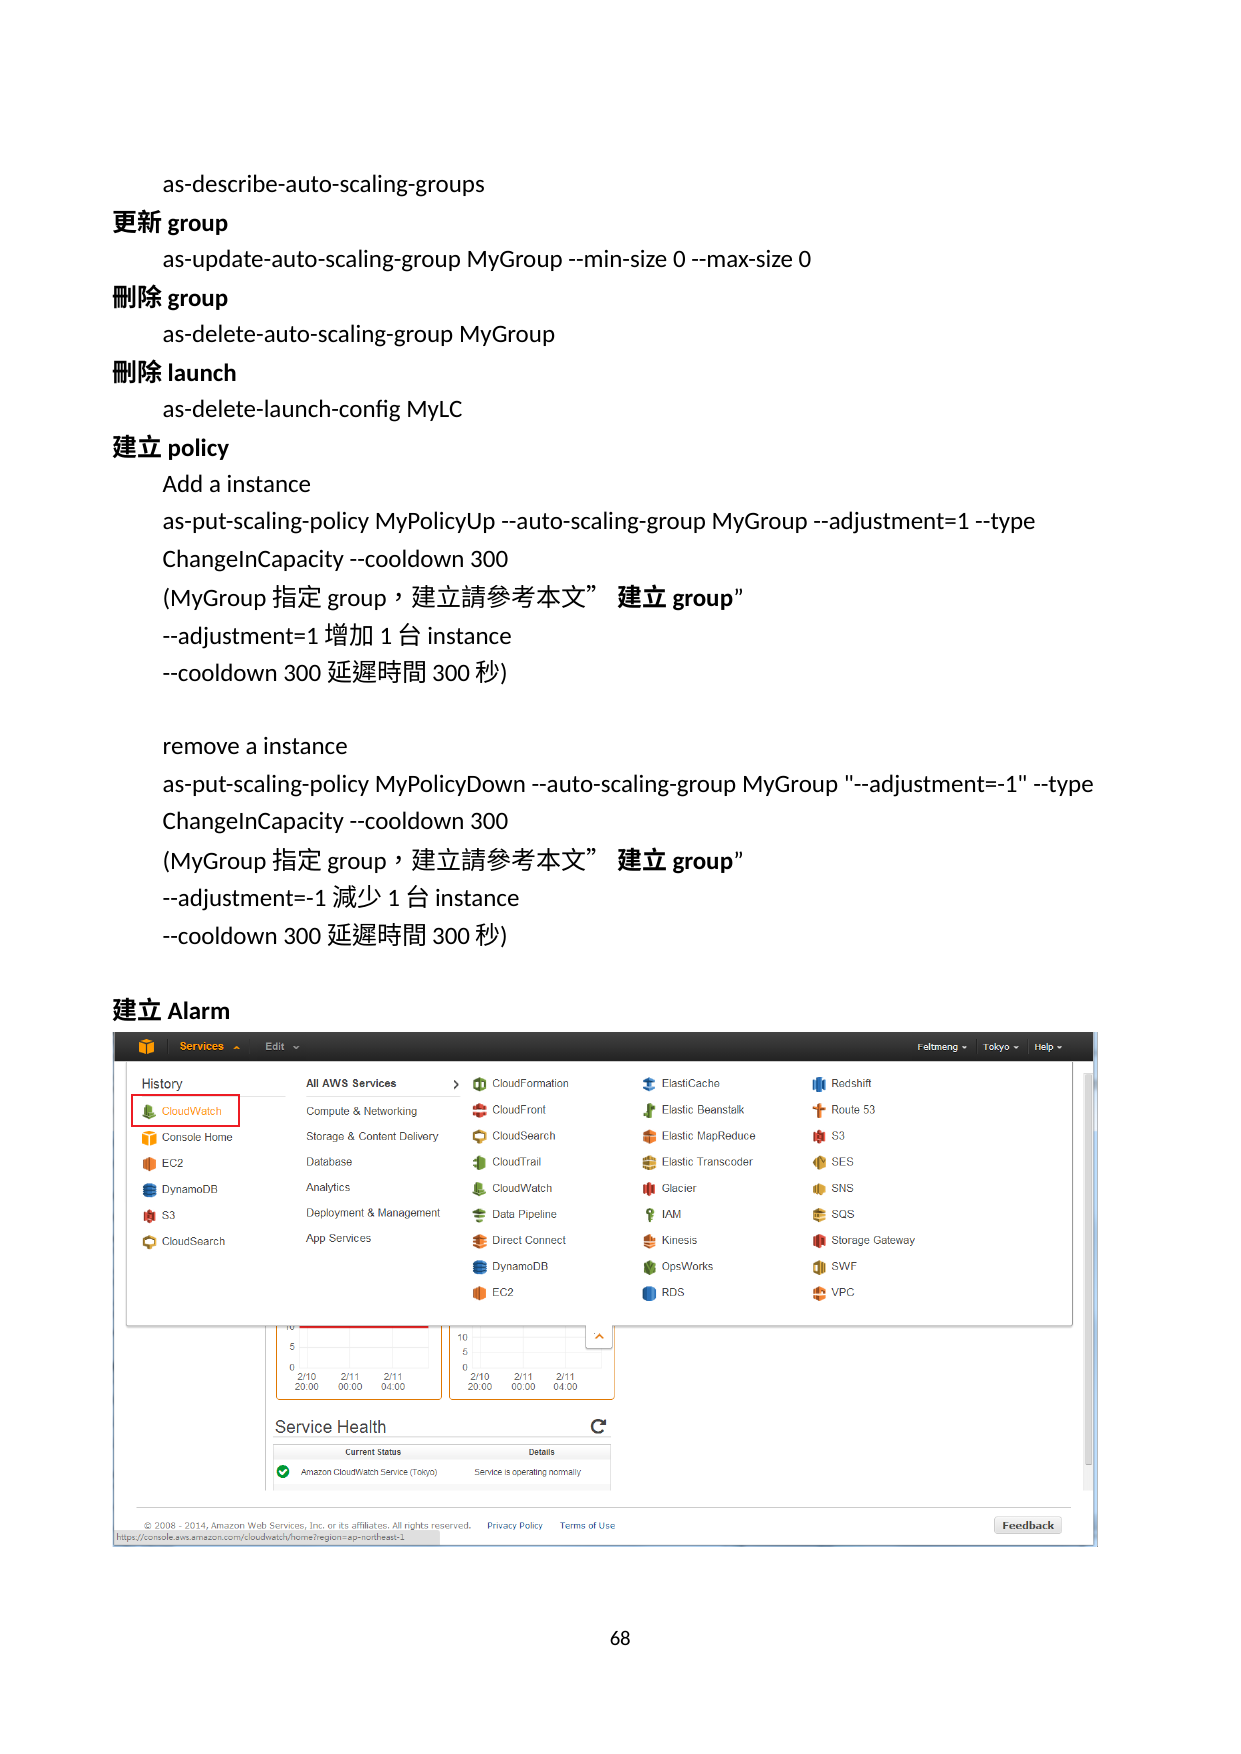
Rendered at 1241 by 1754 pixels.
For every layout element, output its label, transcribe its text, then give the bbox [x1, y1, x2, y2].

text remove a instance [162, 727, 1128, 764]
picture [112, 1032, 1098, 1547]
text as-put-scaling-policy MyPolicyDown --auto-scaling-group MyGroup "--adjustment=-1" --type ChangeInCapacity --cooldown 300 [162, 764, 1128, 839]
text --cooldown 300 延遲時間300秒) [162, 914, 1128, 952]
text (MyGroup 指定group，建立請參考本文” 建立group” [162, 577, 1128, 614]
text 刪除group [112, 277, 1128, 314]
text as-put-scaling-policy MyPolicyUp --auto-scaling-group MyGroup --adjustment=1 --type ChangeInCapacity --cooldown 300 [162, 502, 1128, 577]
text as-delete-auto-scaling-group MyGroup [112, 314, 1128, 352]
text as-delete-launch-config MyLC [112, 389, 1128, 427]
text 建立Alarm [112, 989, 1128, 1027]
text --adjustment=1 增加1台instance [162, 614, 1128, 652]
text --adjustment=-1 減少1台instance [162, 877, 1128, 914]
text --cooldown 300 延遲時間300秒) [162, 652, 1128, 689]
text as-update-auto-scaling-group MyGroup --min-size 0 --max-size 0 [112, 239, 1128, 277]
text Add a instance [162, 464, 1128, 502]
text 刪除launch [112, 352, 1128, 389]
text (MyGroup 指定group，建立請參考本文” 建立group” [162, 839, 1128, 877]
text 建立policy [112, 427, 1128, 464]
text as-describe-auto-scaling-groups [112, 164, 1128, 202]
text 更新group [112, 202, 1128, 239]
